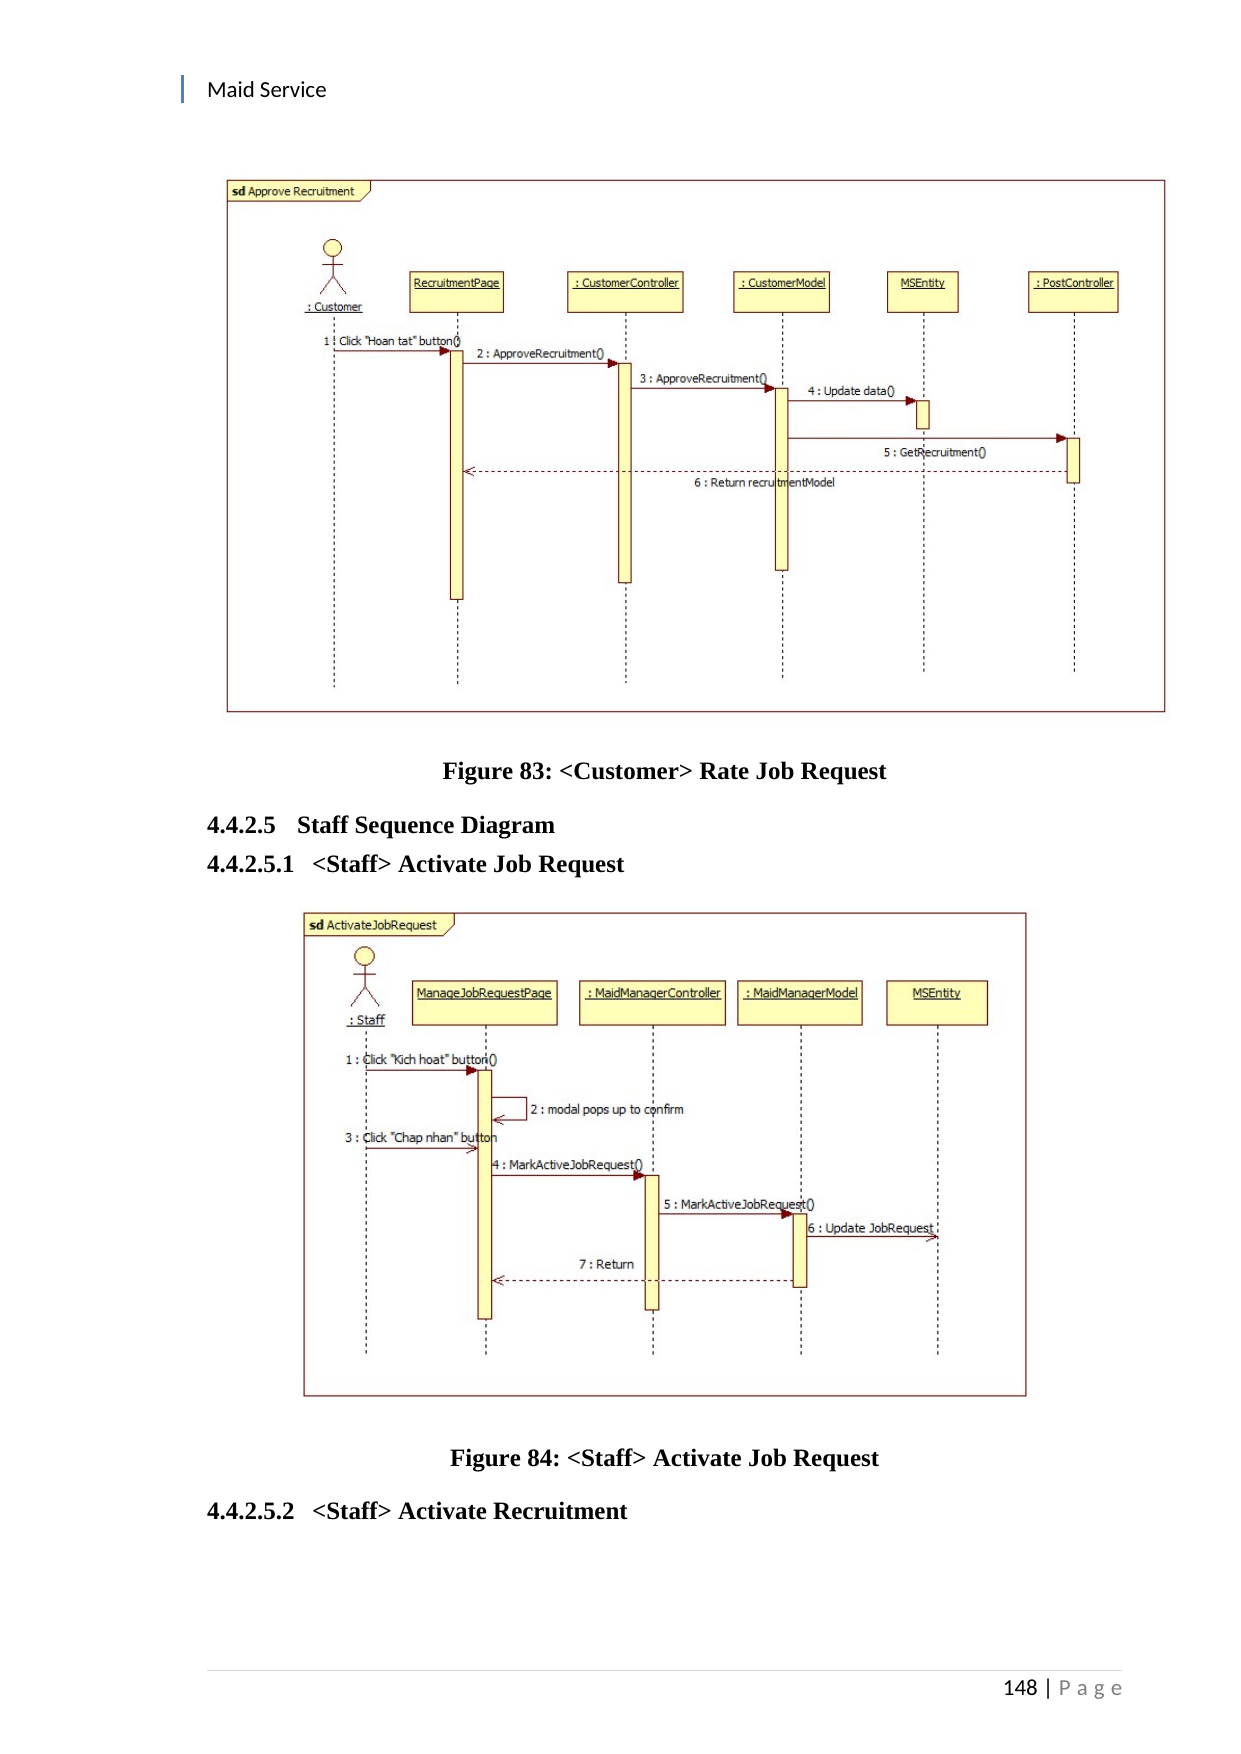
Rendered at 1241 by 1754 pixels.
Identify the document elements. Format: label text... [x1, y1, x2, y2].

subtitle Figure 84: <Staff> Activate Job Request [207, 1443, 1122, 1471]
subtitle Figure 83: <Customer> Rate Job Request [207, 756, 1122, 785]
subtitle Staff Sequence Diagram [207, 810, 1122, 839]
picture [206, 160, 1185, 732]
subtitle <Staff> Activate Recruitment [207, 1496, 1122, 1525]
picture [281, 890, 1048, 1418]
subtitle <Staff> Activate Job Request [207, 849, 1122, 878]
